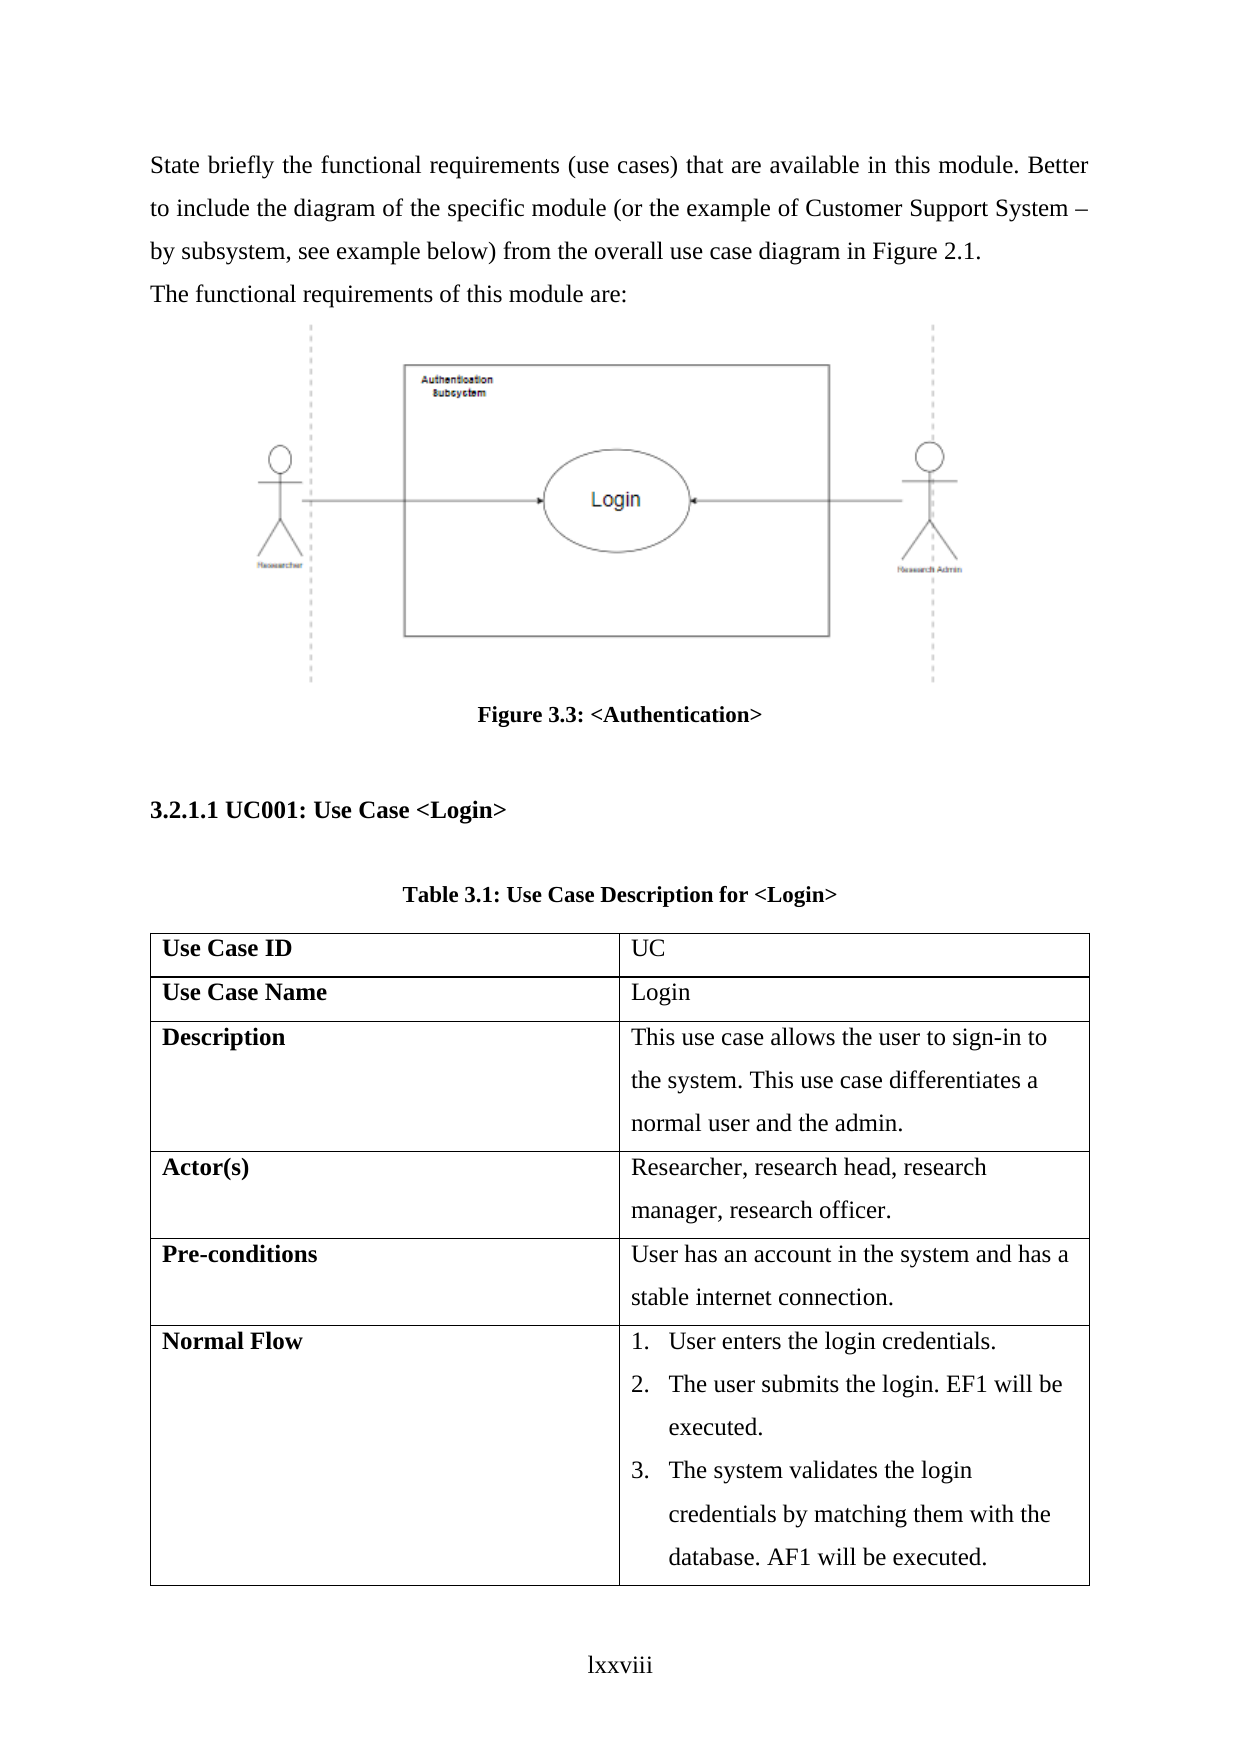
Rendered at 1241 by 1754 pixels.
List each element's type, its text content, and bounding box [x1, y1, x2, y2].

table_header Use Case ID [151, 934, 619, 976]
text State briefly the functional requirements (use cases) that are available in this module. Better to include the diagram of the specific module (or the example of Customer Support System – by subsystem, see example below) from the overall use case diagram in Figure 2.1. [150, 150, 1090, 265]
table_cell Use Case Name [151, 978, 619, 1021]
table_cell Researcher, research head, research manager, research officer. [620, 1152, 1089, 1238]
table_cell Login [620, 978, 1089, 1021]
table_header UC [620, 934, 1089, 976]
text Table 3.1: Use Case Description for <Login> [150, 881, 1090, 908]
picture [150, 322, 1091, 687]
table_cell Description [151, 1022, 619, 1151]
table_cell This use case allows the user to sign-in to the system. This use case differentiates a normal user and the admin. [620, 1022, 1089, 1151]
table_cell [620, 1326, 1089, 1585]
table_cell Actor(s) [151, 1152, 619, 1238]
table_cell Normal Flow [151, 1326, 619, 1585]
text The functional requirements of this module are: [150, 279, 1090, 308]
table_cell User has an account in the system and has a stable internet connection. [620, 1239, 1089, 1325]
table_cell Pre-conditions [151, 1239, 619, 1325]
list UC001: Use Case <Login> [150, 795, 1090, 824]
text Figure 3.3: <Authentication> [150, 701, 1090, 727]
